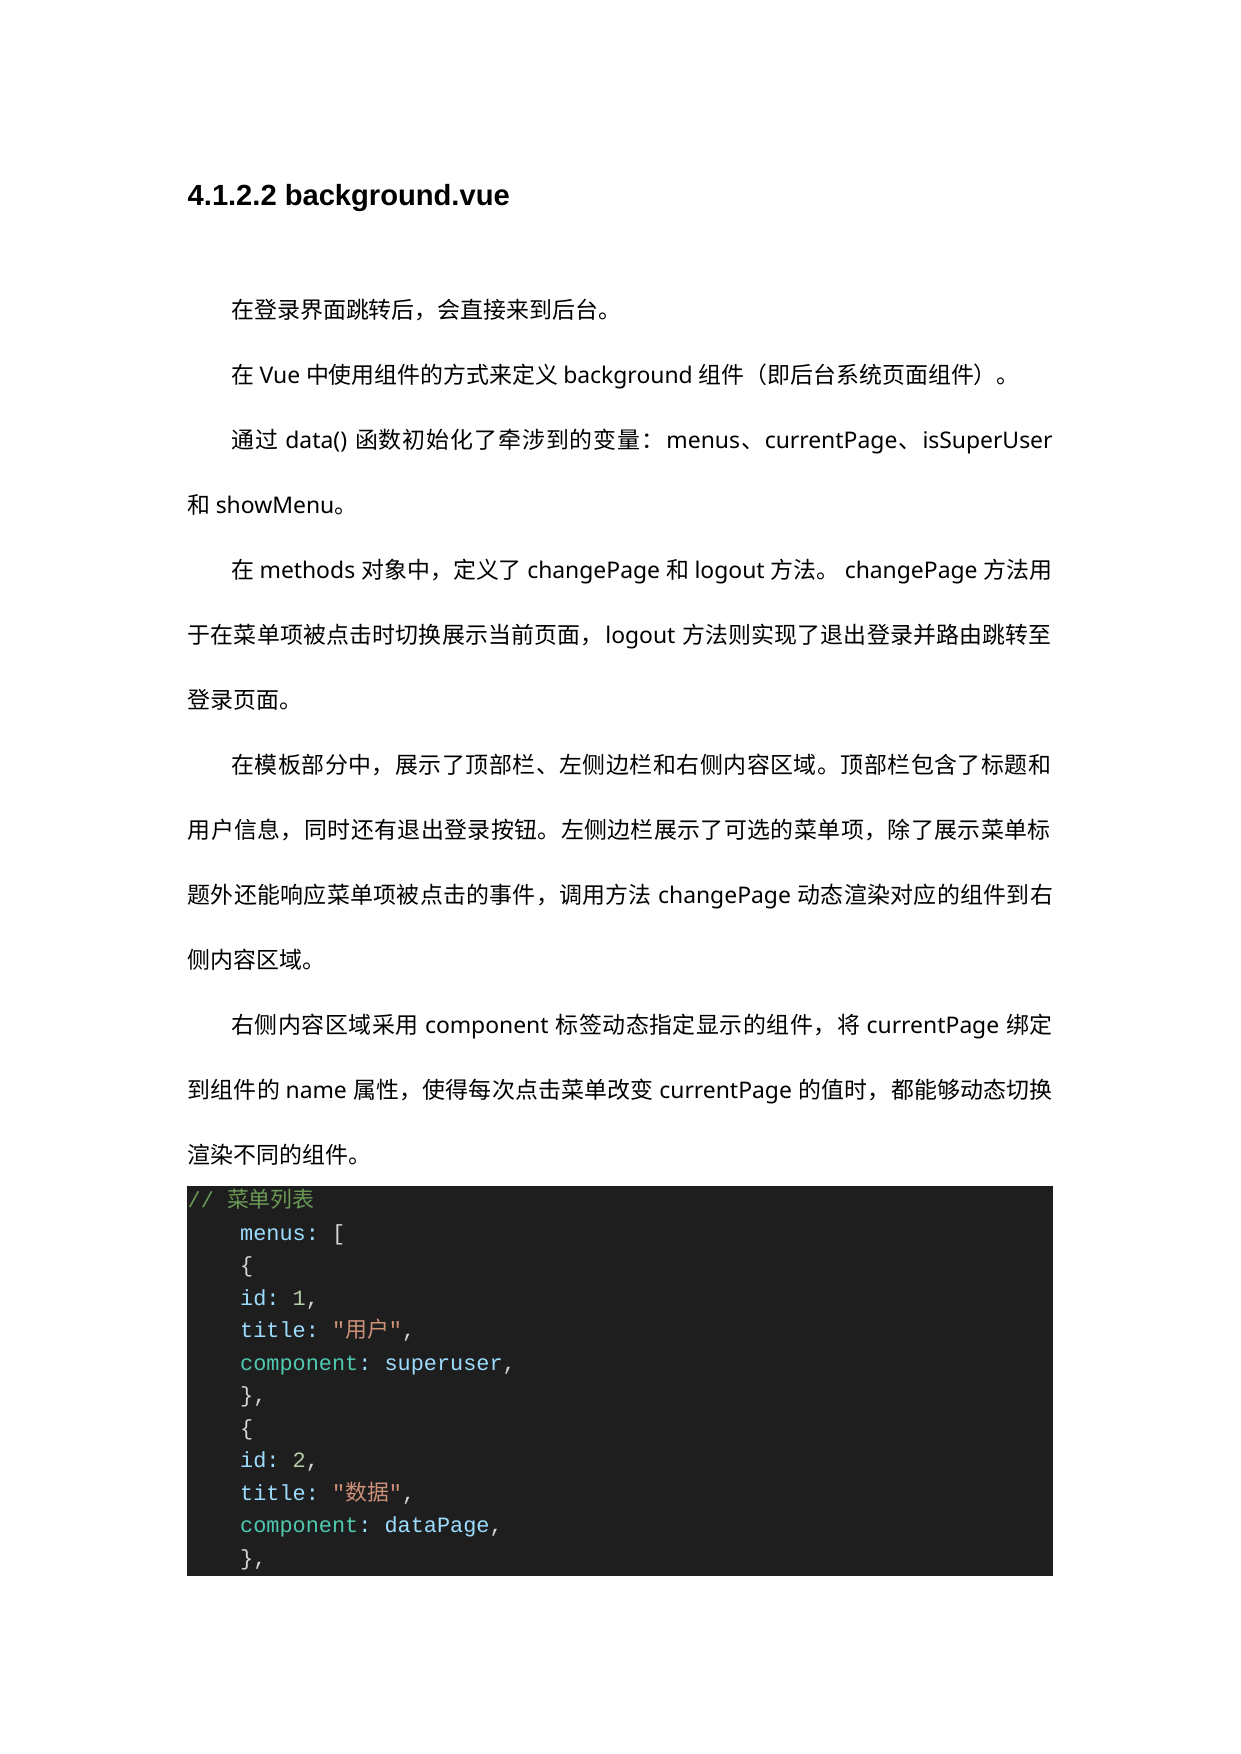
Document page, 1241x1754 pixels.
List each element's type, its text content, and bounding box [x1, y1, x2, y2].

text menus: [ [187, 1218, 1053, 1251]
text id: 1, [187, 1283, 1053, 1316]
text 在模板部分中，展示了顶部栏、左侧边栏和右侧内容区域。顶部栏包含了标题和用户信息，同时还有退出登录按钮。左侧边栏展示了可选的菜单项，除了展示菜单标题外还能响应菜单项被点击的事件，调用方法 changePage 动态渲染对应的组件到右侧内容区域。 [187, 731, 1053, 991]
subtitle 4.1.2.2 background.vue [187, 162, 1053, 227]
text title: "数据", [187, 1478, 1053, 1511]
text // 菜单列表 [187, 1186, 1053, 1218]
text title: "用户", [187, 1316, 1053, 1348]
text { [187, 1413, 1053, 1446]
text 在登录界面跳转后，会直接来到后台。 [187, 276, 1053, 341]
text }, [187, 1543, 1053, 1576]
text component: superuser, [187, 1348, 1053, 1381]
text 右侧内容区域采用 component 标签动态指定显示的组件，将 currentPage 绑定到组件的 name 属性，使得每次点击菜单改变 currentPage 的值时，都能够动态切换渲染不同的组件。 [187, 991, 1053, 1186]
text 通过 data() 函数初始化了牵涉到的变量：menus、currentPage、isSuperUser 和 showMenu。 [187, 406, 1053, 536]
text 在 methods 对象中，定义了 changePage 和 logout 方法。 changePage 方法用于在菜单项被点击时切换展示当前页面，logout 方法则实现了退出登录并路由跳转至登录页面。 [187, 536, 1053, 731]
text id: 2, [187, 1446, 1053, 1478]
text 在 Vue 中使用组件的方式来定义 background 组件（即后台系统页面组件）。 [187, 341, 1053, 406]
text { [187, 1251, 1053, 1283]
text }, [187, 1381, 1053, 1413]
text component: dataPage, [187, 1511, 1053, 1543]
